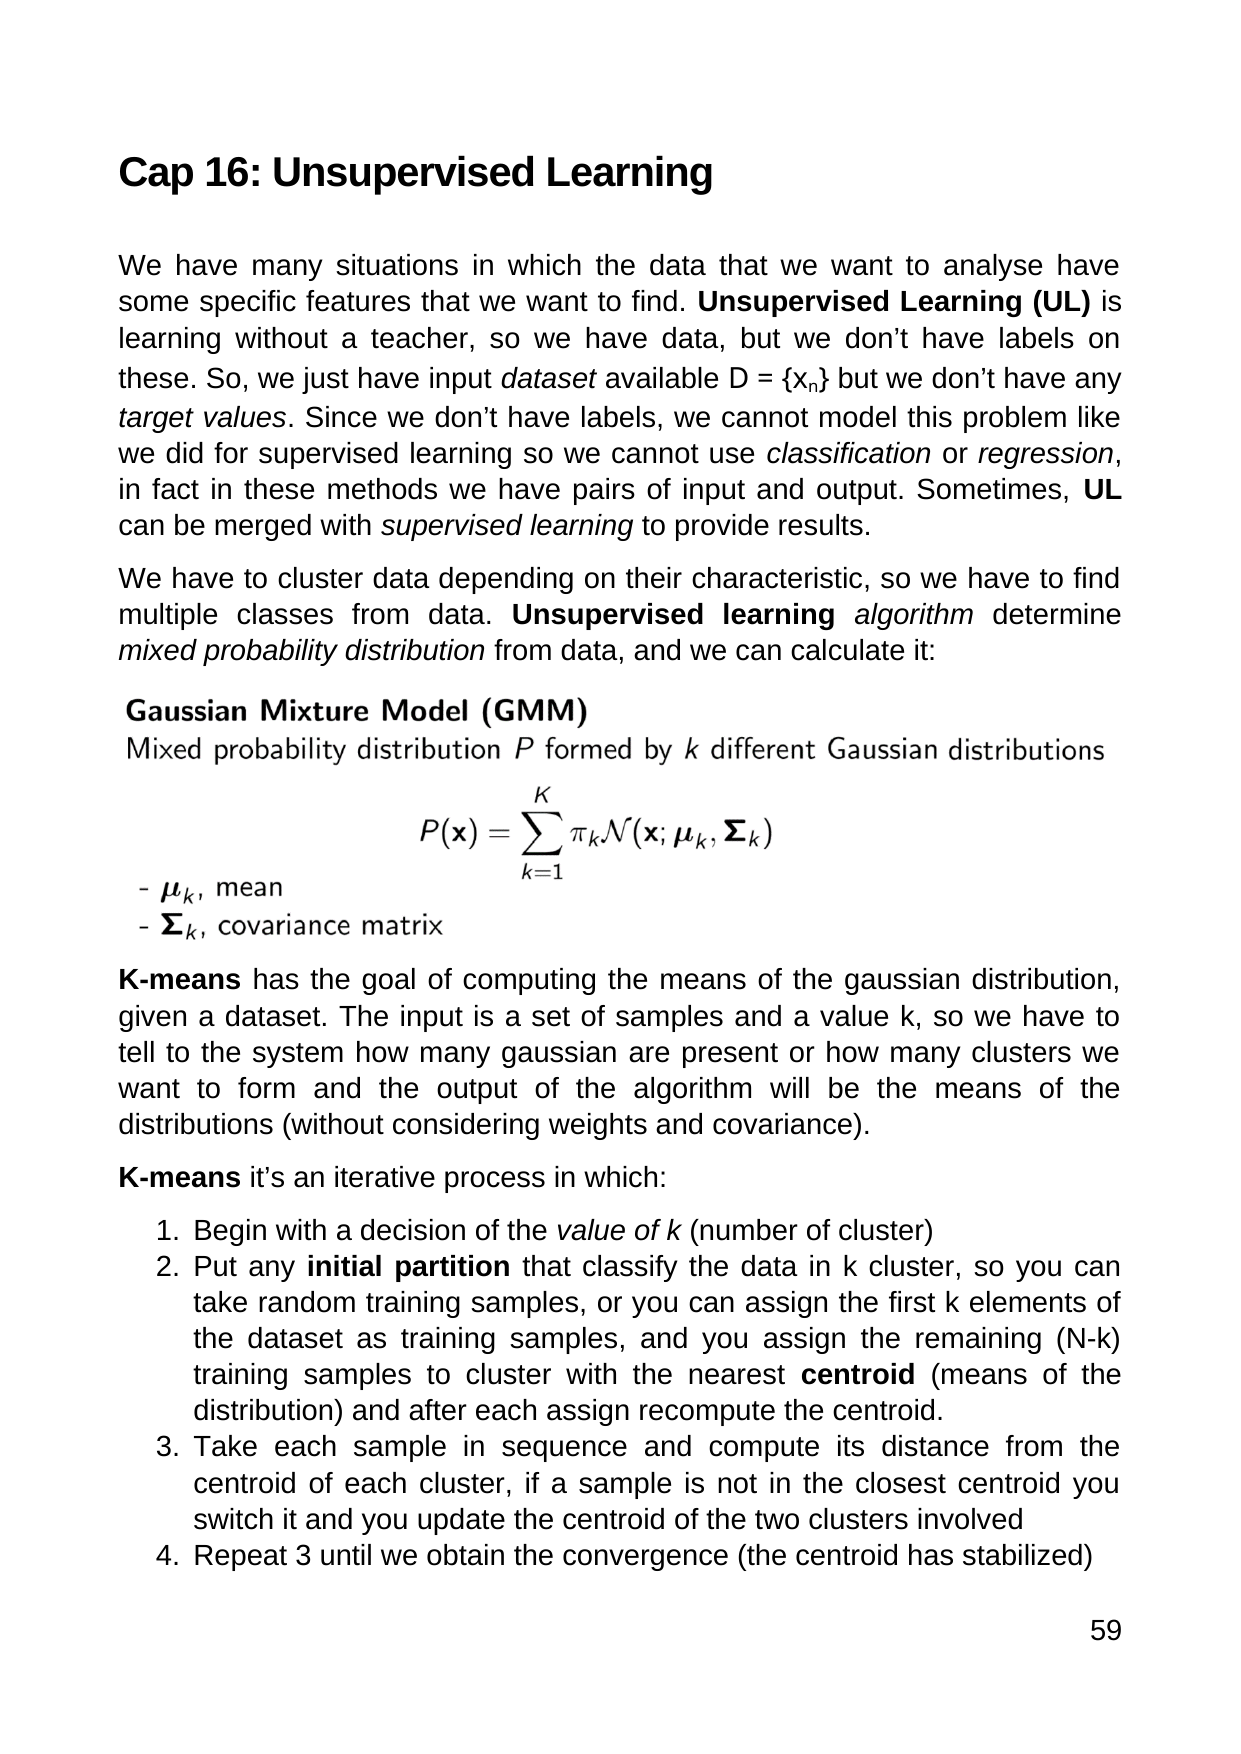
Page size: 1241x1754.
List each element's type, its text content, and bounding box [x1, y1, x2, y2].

list Take each sample in sequence and compute its distance from the centroid of each cluster, if a sample is not in the closest centroid you switch it and you update the centroid of the two clusters involved [156, 1429, 1122, 1535]
list Repeat 3 until we obtain the convergence (the centroid has stabilized) [156, 1538, 1122, 1571]
text We have to cluster data depending on their characteristic, so we have to find multiple classes from data. Unsupervised learning algorithm determine mixed probability distribution from data, and we can calculate it: [118, 561, 1122, 667]
text K-means has the goal of computing the means of the gaussian distribution, given a dataset. The input is a set of samples and a value k, so we have to tell to the system how many gaussian are present or how many clusters we want to form and the output of the algorithm will be the means of the distributions (without considering weights and covariance). [118, 962, 1122, 1141]
text We have many situations in which the data that we want to analyse have some specific features that we want to find. Unsupervised Learning (UL) is learning without a teacher, so we have data, but we don’t have labels on these. So, we just have input dataset available D = {xn} but we don’t have any target values. Since we don’t have labels, we cannot model this problem like we did for supervised learning so we cannot use classification or regression, in fact in these methods we have pairs of input and output. Sometimes, UL can be merged with supervised learning to provide results. [118, 248, 1122, 542]
picture [118, 686, 1123, 944]
title Cap 16: Unsupervised Learning [118, 148, 1122, 196]
text K-means it’s an iterative process in which: [118, 1160, 1122, 1193]
list Begin with a decision of the value of k (number of cluster) [156, 1213, 1122, 1246]
list Put any initial partition that classify the data in k cluster, so you can take random training samples, or you can assign the first k elements of the dataset as training samples, and you assign the remaining (N-k) training samples to cluster with the nearest centroid (means of the distribution) and after each assign recompute the centroid. [156, 1249, 1122, 1427]
